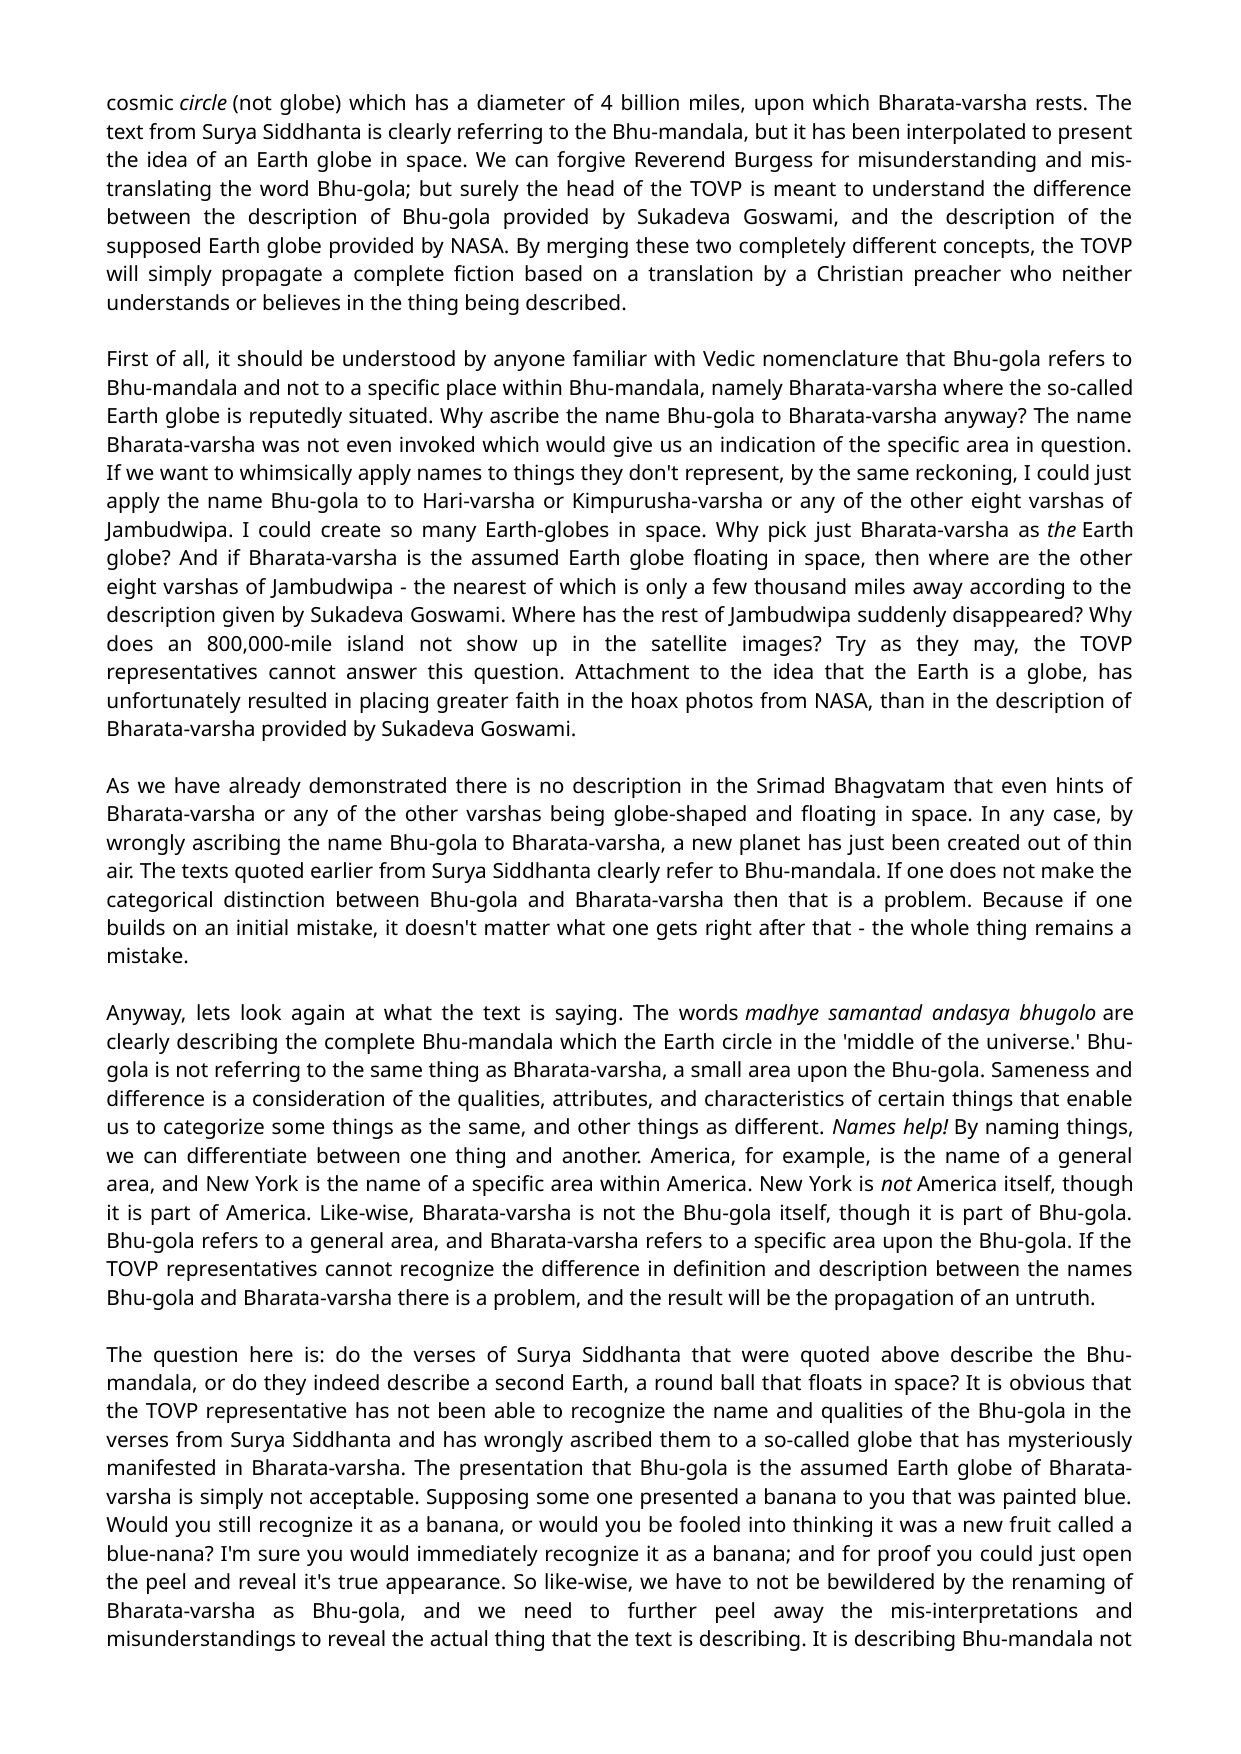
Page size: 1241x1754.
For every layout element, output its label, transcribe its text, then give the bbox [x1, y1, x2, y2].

text Anyway, lets look again at what the text is saying. The words madhye samantad andasya bhugolo are clearly describing the complete Bhu-mandala which the Earth circle in the 'middle of the universe.' Bhu-gola is not referring to the same thing as Bharata-varsha, a small area upon the Bhu-gola. Sameness and difference is a consideration of the qualities, attributes, and characteristics of certain things that enable us to categorize some things as the same, and other things as different. Names help! By naming things, we can differentiate between one thing and another. America, for example, is the name of a general area, and New York is the name of a specific area within America. New York is not America itself, though it is part of America. Like-wise, Bharata-varsha is not the Bhu-gola itself, though it is part of Bhu-gola. Bhu-gola refers to a general area, and Bharata-varsha refers to a specific area upon the Bhu-gola. If the TOVP representatives cannot recognize the difference in definition and description between the names Bhu-gola and Bharata-varsha there is a problem, and the result will be the propagation of an untruth. [106, 998, 1134, 1311]
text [106, 1340, 1134, 1653]
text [106, 88, 1134, 316]
text As we have already demonstrated there is no description in the Srimad Bhagvatam that even hints of Bharata-varsha or any of the other varshas being globe-shaped and floating in space. In any case, by wrongly ascribing the name Bhu-gola to Bharata-varsha, a new planet has just been created out of thin air. The texts quoted earlier from Surya Siddhanta clearly refer to Bhu-mandala. If one does not make the categorical distinction between Bhu-gola and Bharata-varsha then that is a problem. Because if one builds on an initial mistake, it doesn't matter what one gets right after that - the whole thing remains a mistake. [106, 771, 1134, 970]
text First of all, it should be understood by anyone familiar with Vedic nomenclature that Bhu-gola refers to Bhu-mandala and not to a specific place within Bhu-mandala, namely Bharata-varsha where the so-called Earth globe is reputedly situated. Why ascribe the name Bhu-gola to Bharata-varsha anyway? The name Bharata-varsha was not even invoked which would give us an indication of the specific area in question. If we want to whimsically apply names to things they don't represent, by the same reckoning, I could just apply the name Bhu-gola to to Hari-varsha or Kimpurusha-varsha or any of the other eight varshas of Jambudwipa. I could create so many Earth-globes in space. Why pick just Bharata-varsha as the Earth globe? And if Bharata-varsha is the assumed Earth globe floating in space, then where are the other eight varshas of Jambudwipa - the nearest of which is only a few thousand miles away according to the description given by Sukadeva Goswami. Where has the rest of Jambudwipa suddenly disappeared? Why does an 800,000-mile island not show up in the satellite images? Try as they may, the TOVP representatives cannot answer this question. Attachment to the idea that the Earth is a globe, has unfortunately resulted in placing greater faith in the hoax photos from NASA, than in the description of Bharata-varsha provided by Sukadeva Goswami. [106, 344, 1134, 743]
